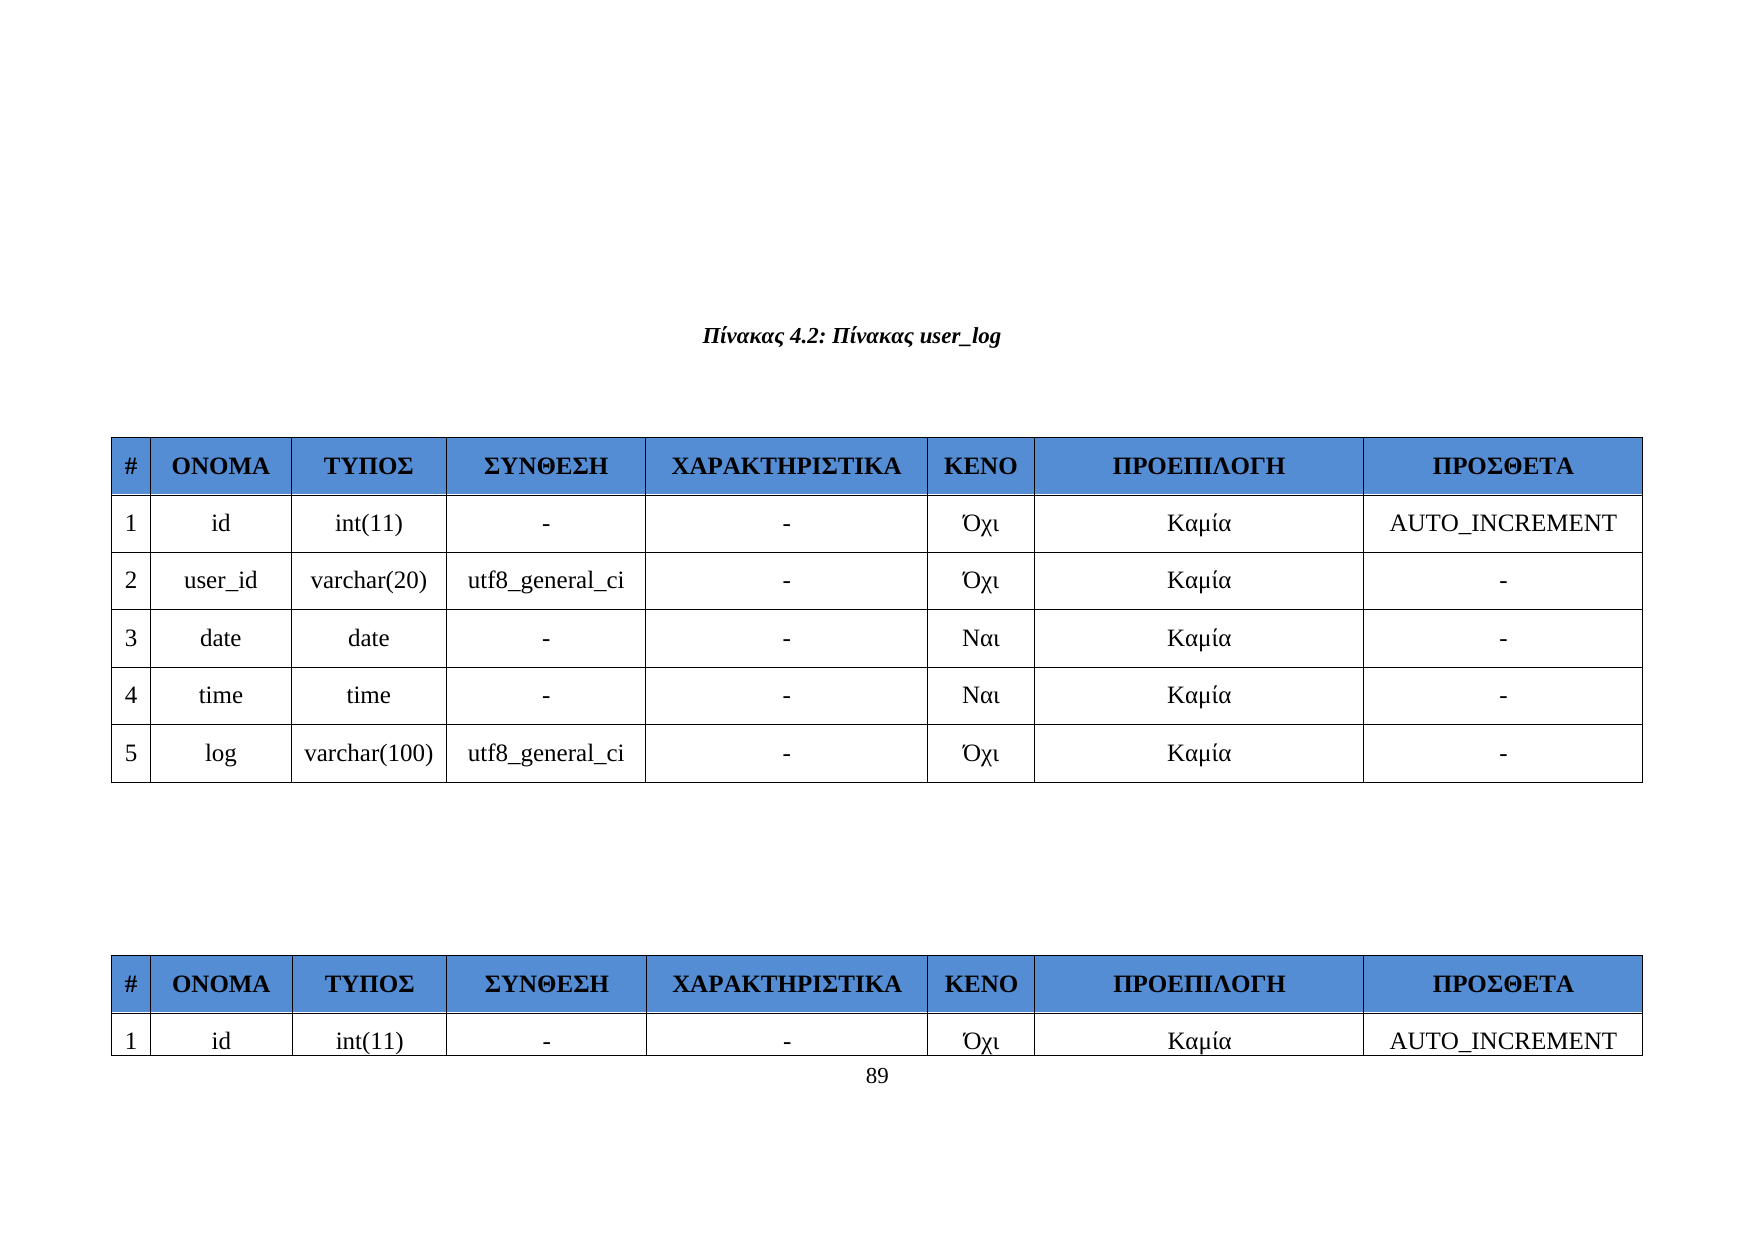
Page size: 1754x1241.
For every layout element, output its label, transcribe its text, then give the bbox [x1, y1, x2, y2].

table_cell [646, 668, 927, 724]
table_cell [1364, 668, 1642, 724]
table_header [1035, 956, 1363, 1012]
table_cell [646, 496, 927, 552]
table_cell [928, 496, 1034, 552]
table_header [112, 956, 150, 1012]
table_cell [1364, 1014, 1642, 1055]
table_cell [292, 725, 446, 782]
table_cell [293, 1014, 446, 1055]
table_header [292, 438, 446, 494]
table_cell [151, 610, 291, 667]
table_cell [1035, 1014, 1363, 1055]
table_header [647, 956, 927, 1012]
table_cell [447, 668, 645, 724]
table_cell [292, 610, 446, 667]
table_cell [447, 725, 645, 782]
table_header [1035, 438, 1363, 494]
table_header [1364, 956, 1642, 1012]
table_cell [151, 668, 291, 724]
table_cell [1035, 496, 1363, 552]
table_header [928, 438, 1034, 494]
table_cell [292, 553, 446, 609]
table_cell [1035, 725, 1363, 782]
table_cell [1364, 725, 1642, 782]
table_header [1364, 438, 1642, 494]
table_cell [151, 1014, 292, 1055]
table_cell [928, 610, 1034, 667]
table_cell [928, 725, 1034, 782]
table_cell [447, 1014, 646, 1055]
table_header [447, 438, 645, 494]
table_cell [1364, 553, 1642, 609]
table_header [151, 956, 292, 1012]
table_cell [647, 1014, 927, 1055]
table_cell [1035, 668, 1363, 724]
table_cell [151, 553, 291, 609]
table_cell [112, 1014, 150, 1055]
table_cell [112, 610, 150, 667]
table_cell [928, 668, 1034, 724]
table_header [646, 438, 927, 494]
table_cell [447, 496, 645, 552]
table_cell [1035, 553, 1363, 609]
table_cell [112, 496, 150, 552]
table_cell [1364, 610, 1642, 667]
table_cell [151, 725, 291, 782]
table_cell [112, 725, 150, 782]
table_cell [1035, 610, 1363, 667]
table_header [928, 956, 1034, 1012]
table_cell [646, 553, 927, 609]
text Πίνακας 4.2: Πίνακας user_log [651, 322, 1577, 348]
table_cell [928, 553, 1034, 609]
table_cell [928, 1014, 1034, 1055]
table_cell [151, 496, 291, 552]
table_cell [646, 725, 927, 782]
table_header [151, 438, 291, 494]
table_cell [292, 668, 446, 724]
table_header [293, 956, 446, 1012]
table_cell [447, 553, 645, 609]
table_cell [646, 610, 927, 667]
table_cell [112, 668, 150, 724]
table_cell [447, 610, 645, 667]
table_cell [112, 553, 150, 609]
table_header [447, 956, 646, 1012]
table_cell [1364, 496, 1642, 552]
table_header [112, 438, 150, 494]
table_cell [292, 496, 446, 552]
